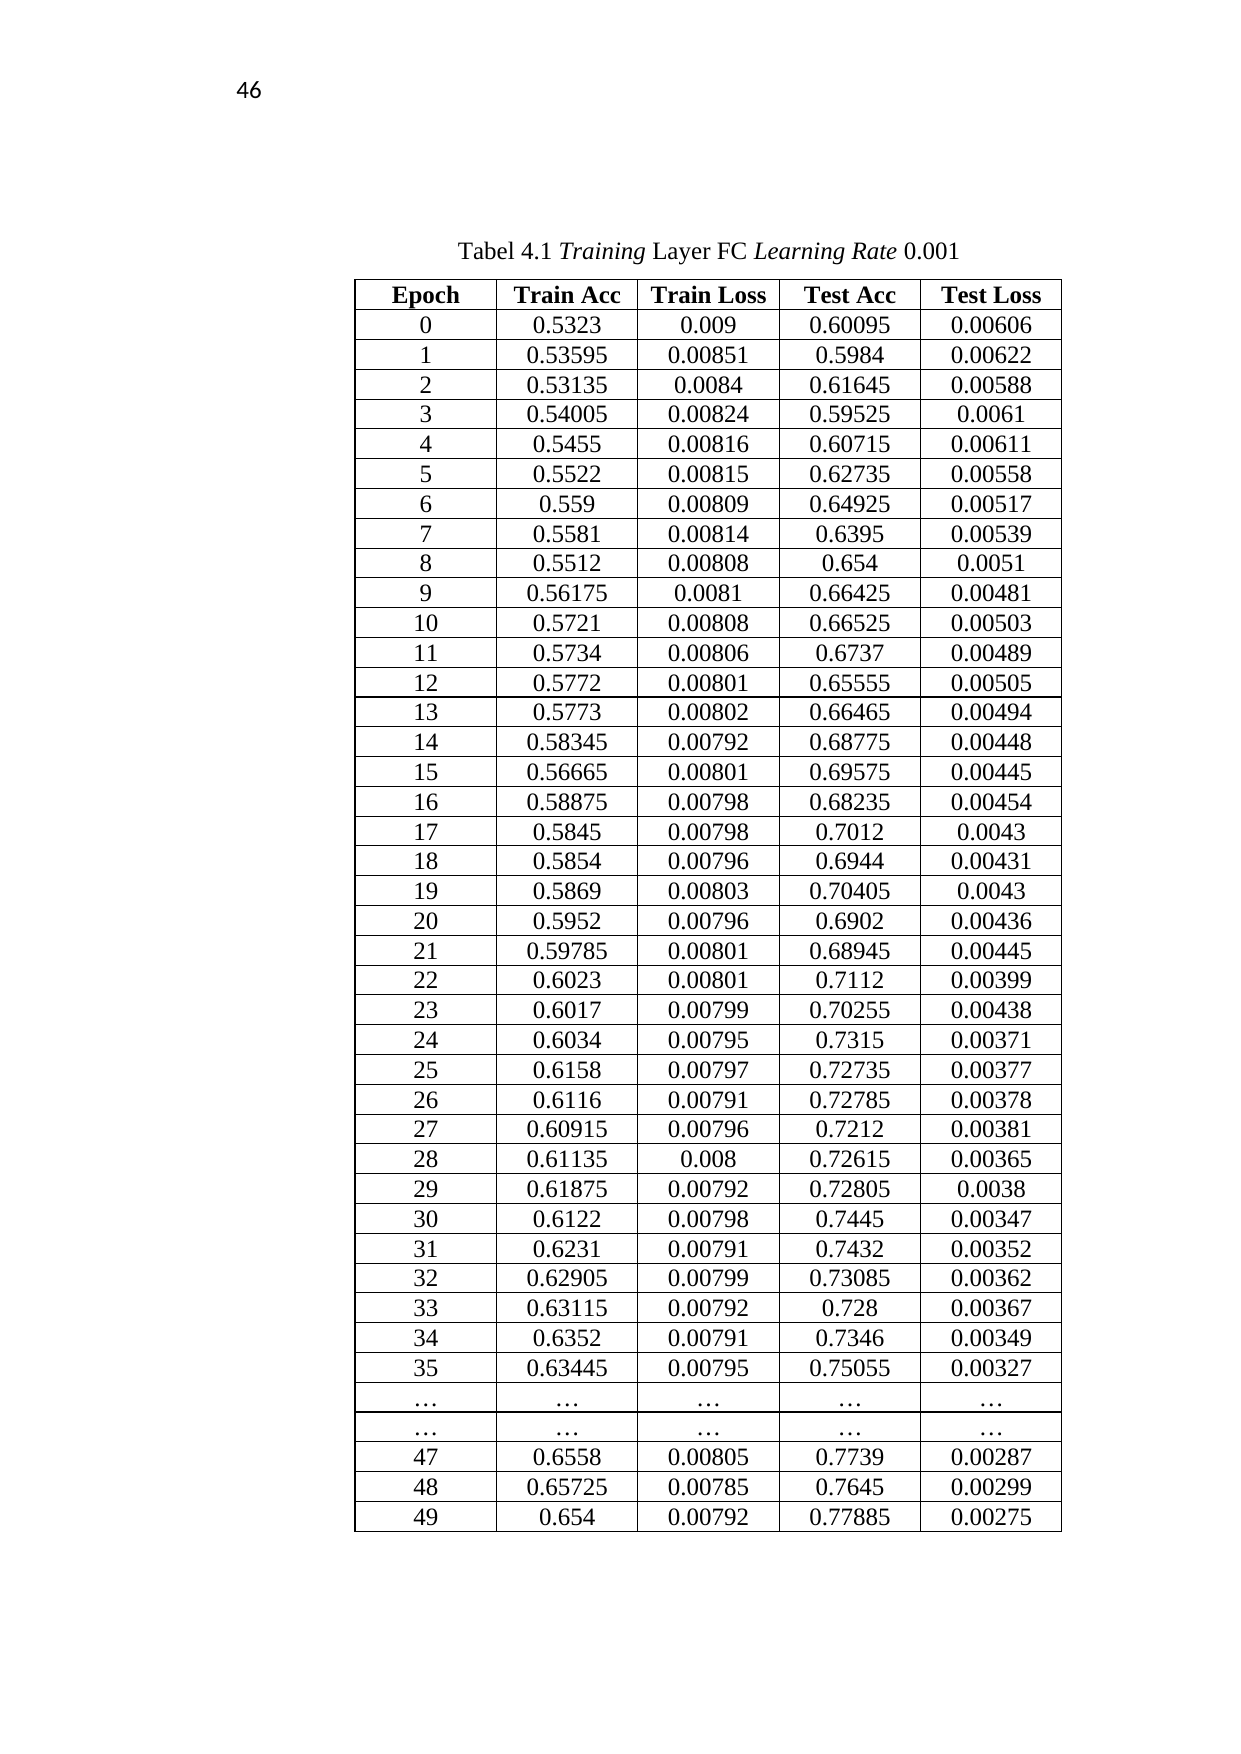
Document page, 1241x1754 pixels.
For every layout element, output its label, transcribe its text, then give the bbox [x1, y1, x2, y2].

table_cell 0.00481 [921, 578, 1061, 607]
table_cell 14 [356, 727, 496, 756]
table_cell 0.009 [638, 310, 779, 339]
table_cell 7 [356, 519, 496, 547]
table_cell 0.00352 [921, 1234, 1061, 1262]
table_header Epoch [356, 280, 496, 309]
table_cell … [921, 1413, 1061, 1441]
table_cell 0.75055 [780, 1353, 920, 1382]
table_cell 0.00791 [638, 1323, 779, 1352]
table_cell 0.72735 [780, 1055, 920, 1084]
table_cell 0.00796 [638, 906, 779, 935]
table_cell 16 [356, 787, 496, 816]
table_cell 0.72805 [780, 1174, 920, 1203]
table_cell 4 [356, 429, 496, 458]
table_cell 0.6231 [497, 1234, 637, 1262]
table_cell 19 [356, 876, 496, 905]
table_cell 0.5522 [497, 459, 637, 488]
table_cell 0.7212 [780, 1115, 920, 1143]
table_cell 0.5845 [497, 817, 637, 845]
table_cell 20 [356, 906, 496, 935]
table_cell 18 [356, 846, 496, 875]
table_cell 0.5721 [497, 608, 637, 637]
table_cell 0.00445 [921, 936, 1061, 964]
table_cell 0.59525 [780, 400, 920, 428]
table_cell 0.00381 [921, 1115, 1061, 1143]
table_cell 5 [356, 459, 496, 488]
table_cell 47 [356, 1442, 496, 1471]
table_cell 9 [356, 578, 496, 607]
table_cell 0.7012 [780, 817, 920, 845]
table_cell 0.00365 [921, 1144, 1061, 1173]
table_cell 15 [356, 757, 496, 786]
table_cell 0.6034 [497, 1025, 637, 1054]
table_cell 0.00809 [638, 489, 779, 518]
table_cell 0.008 [638, 1144, 779, 1173]
table_cell 0.69575 [780, 757, 920, 786]
table_cell 0.6395 [780, 519, 920, 547]
table_cell 0.5773 [497, 698, 637, 726]
table_cell 0.6558 [497, 1442, 637, 1471]
table_cell 0.00815 [638, 459, 779, 488]
table_cell 0.62735 [780, 459, 920, 488]
table_cell 0.68945 [780, 936, 920, 964]
table_header Test Acc [780, 280, 920, 309]
table_cell 6 [356, 489, 496, 518]
table_cell 11 [356, 638, 496, 667]
table_cell 0.65725 [497, 1472, 637, 1501]
table_cell 0.00349 [921, 1323, 1061, 1352]
table_cell 0.00539 [921, 519, 1061, 547]
table_cell 0.00445 [921, 757, 1061, 786]
table_cell 0.5952 [497, 906, 637, 935]
table_cell 0.7432 [780, 1234, 920, 1262]
table_cell 0.0051 [921, 549, 1061, 577]
table_cell 0.00558 [921, 459, 1061, 488]
table_cell 0.6944 [780, 846, 920, 875]
table_cell 35 [356, 1353, 496, 1382]
table_cell 0.7112 [780, 966, 920, 994]
table_cell 31 [356, 1234, 496, 1262]
table_cell 1 [356, 340, 496, 369]
table_cell 0.70255 [780, 995, 920, 1024]
table_cell 33 [356, 1293, 496, 1322]
table_cell 0.6023 [497, 966, 637, 994]
table_cell … [921, 1383, 1061, 1411]
table_cell 0.63115 [497, 1293, 637, 1322]
table_cell 32 [356, 1264, 496, 1292]
table_cell 0.73085 [780, 1264, 920, 1292]
table_cell 0.00792 [638, 1174, 779, 1203]
table_cell 22 [356, 966, 496, 994]
table_cell 0.00798 [638, 1204, 779, 1233]
table_cell 0.00327 [921, 1353, 1061, 1382]
table_cell 0.68775 [780, 727, 920, 756]
table_cell 0.5455 [497, 429, 637, 458]
table_cell 8 [356, 549, 496, 577]
table_cell 0.56665 [497, 757, 637, 786]
table_cell 0.00802 [638, 698, 779, 726]
table_cell 0.60095 [780, 310, 920, 339]
table_cell 0.00795 [638, 1025, 779, 1054]
table_cell 0.7739 [780, 1442, 920, 1471]
table_cell … [638, 1413, 779, 1441]
table_cell 0.63445 [497, 1353, 637, 1382]
table_cell 0.62905 [497, 1264, 637, 1292]
table_cell 17 [356, 817, 496, 845]
table_cell 0.5323 [497, 310, 637, 339]
table_cell 34 [356, 1323, 496, 1352]
table_cell 0.6122 [497, 1204, 637, 1233]
table_cell 0.6902 [780, 906, 920, 935]
table_cell 0.5581 [497, 519, 637, 547]
table_cell 0.00792 [638, 1502, 779, 1531]
table_cell 0.5512 [497, 549, 637, 577]
table_cell 30 [356, 1204, 496, 1233]
table_cell 0.6017 [497, 995, 637, 1024]
table_cell 27 [356, 1115, 496, 1143]
table_cell … [638, 1383, 779, 1411]
table_cell 0.00399 [921, 966, 1061, 994]
table_cell … [356, 1413, 496, 1441]
table_cell 0.65555 [780, 668, 920, 696]
table_cell 0.00797 [638, 1055, 779, 1084]
table_cell 0.00611 [921, 429, 1061, 458]
table_cell 48 [356, 1472, 496, 1501]
list Tabel 4.1 Training Layer FC Learning Rate 0.001 [354, 236, 1063, 265]
table_cell 0.00517 [921, 489, 1061, 518]
table_cell 0.72615 [780, 1144, 920, 1173]
table_cell 0.00796 [638, 846, 779, 875]
table_cell … [780, 1383, 920, 1411]
table_cell 0.66525 [780, 608, 920, 637]
table_cell 0.58875 [497, 787, 637, 816]
table_cell 0.72785 [780, 1085, 920, 1113]
table_cell 0.00287 [921, 1442, 1061, 1471]
table_cell 0.5772 [497, 668, 637, 696]
table_cell 0.60915 [497, 1115, 637, 1143]
table_cell 0.0084 [638, 370, 779, 398]
table_cell 0.559 [497, 489, 637, 518]
table_cell 0.00622 [921, 340, 1061, 369]
table_cell 23 [356, 995, 496, 1024]
table_cell 0.728 [780, 1293, 920, 1322]
table_cell 0.59785 [497, 936, 637, 964]
table_cell 0.77885 [780, 1502, 920, 1531]
table_cell 0.7346 [780, 1323, 920, 1352]
table_cell 0.00791 [638, 1085, 779, 1113]
table_cell 0.61645 [780, 370, 920, 398]
table_cell 0.6116 [497, 1085, 637, 1113]
table_cell 0.00606 [921, 310, 1061, 339]
table_cell 0.66465 [780, 698, 920, 726]
table_cell 0.00362 [921, 1264, 1061, 1292]
table_cell 0.6737 [780, 638, 920, 667]
table_cell 0.00795 [638, 1353, 779, 1382]
table_cell 0.00851 [638, 340, 779, 369]
table_cell 3 [356, 400, 496, 428]
table_cell 49 [356, 1502, 496, 1531]
table_header Train Acc [497, 280, 637, 309]
table_cell 28 [356, 1144, 496, 1173]
table_cell 0.5854 [497, 846, 637, 875]
table_cell 0.54005 [497, 400, 637, 428]
table_cell … [356, 1383, 496, 1411]
table_cell 0.00814 [638, 519, 779, 547]
table_cell 0.00503 [921, 608, 1061, 637]
table_cell 0.66425 [780, 578, 920, 607]
table_cell 0.5869 [497, 876, 637, 905]
table_cell 0.00494 [921, 698, 1061, 726]
table_cell 0.60715 [780, 429, 920, 458]
table_cell 0.7445 [780, 1204, 920, 1233]
table_cell … [497, 1413, 637, 1441]
table_cell 0.68235 [780, 787, 920, 816]
table_cell 0.6158 [497, 1055, 637, 1084]
table_cell 0.5734 [497, 638, 637, 667]
table_cell 0.00588 [921, 370, 1061, 398]
table_cell 0.00454 [921, 787, 1061, 816]
table_cell 0.00801 [638, 936, 779, 964]
table_cell … [780, 1413, 920, 1441]
table_cell 10 [356, 608, 496, 637]
table_cell 0.00824 [638, 400, 779, 428]
table_cell 0.00798 [638, 817, 779, 845]
table_cell 0.00448 [921, 727, 1061, 756]
table_cell 0.0043 [921, 876, 1061, 905]
table_cell 0.00792 [638, 1293, 779, 1322]
table_cell 0.5984 [780, 340, 920, 369]
table_cell 0.00803 [638, 876, 779, 905]
table_cell 0.00798 [638, 787, 779, 816]
table_cell 0.00792 [638, 727, 779, 756]
table_cell 0 [356, 310, 496, 339]
table_cell 0.6352 [497, 1323, 637, 1352]
table_cell 12 [356, 668, 496, 696]
table_cell 0.00799 [638, 995, 779, 1024]
table_cell 0.7645 [780, 1472, 920, 1501]
table_cell 26 [356, 1085, 496, 1113]
table_cell 0.654 [497, 1502, 637, 1531]
table_cell 2 [356, 370, 496, 398]
table_cell 0.00806 [638, 638, 779, 667]
table_cell 0.00378 [921, 1085, 1061, 1113]
table_header Test Loss [921, 280, 1061, 309]
table_cell 0.56175 [497, 578, 637, 607]
table_header Train Loss [638, 280, 779, 309]
table_cell 0.00505 [921, 668, 1061, 696]
table_cell 0.00791 [638, 1234, 779, 1262]
table_cell 0.00799 [638, 1264, 779, 1292]
table_cell 0.70405 [780, 876, 920, 905]
table_cell 0.7315 [780, 1025, 920, 1054]
table_cell 0.0061 [921, 400, 1061, 428]
table_cell 0.00801 [638, 668, 779, 696]
table_cell 21 [356, 936, 496, 964]
table_cell 0.0038 [921, 1174, 1061, 1203]
table_cell 0.00438 [921, 995, 1061, 1024]
table_cell 0.654 [780, 549, 920, 577]
table_cell 0.00801 [638, 757, 779, 786]
table_cell … [497, 1383, 637, 1411]
table_cell 0.00816 [638, 429, 779, 458]
table_cell 0.00796 [638, 1115, 779, 1143]
table_cell 0.00431 [921, 846, 1061, 875]
table_cell 0.00436 [921, 906, 1061, 935]
table_cell 0.58345 [497, 727, 637, 756]
table_cell 24 [356, 1025, 496, 1054]
table_cell 0.00367 [921, 1293, 1061, 1322]
table_cell 0.00805 [638, 1442, 779, 1471]
table_cell 0.61135 [497, 1144, 637, 1173]
table_cell 13 [356, 698, 496, 726]
table_cell 0.00785 [638, 1472, 779, 1501]
table_cell 25 [356, 1055, 496, 1084]
table_cell 0.00275 [921, 1502, 1061, 1531]
table_cell 0.00808 [638, 608, 779, 637]
table_cell 0.64925 [780, 489, 920, 518]
table_cell 0.00371 [921, 1025, 1061, 1054]
table_cell 0.0043 [921, 817, 1061, 845]
table_cell 0.00489 [921, 638, 1061, 667]
table_cell 0.00377 [921, 1055, 1061, 1084]
table_cell 0.53595 [497, 340, 637, 369]
table_cell 0.00299 [921, 1472, 1061, 1501]
table_cell 0.0081 [638, 578, 779, 607]
table_cell 0.61875 [497, 1174, 637, 1203]
table_cell 0.00808 [638, 549, 779, 577]
table_cell 0.53135 [497, 370, 637, 398]
table_cell 0.00347 [921, 1204, 1061, 1233]
table_cell 29 [356, 1174, 496, 1203]
table_cell 0.00801 [638, 966, 779, 994]
